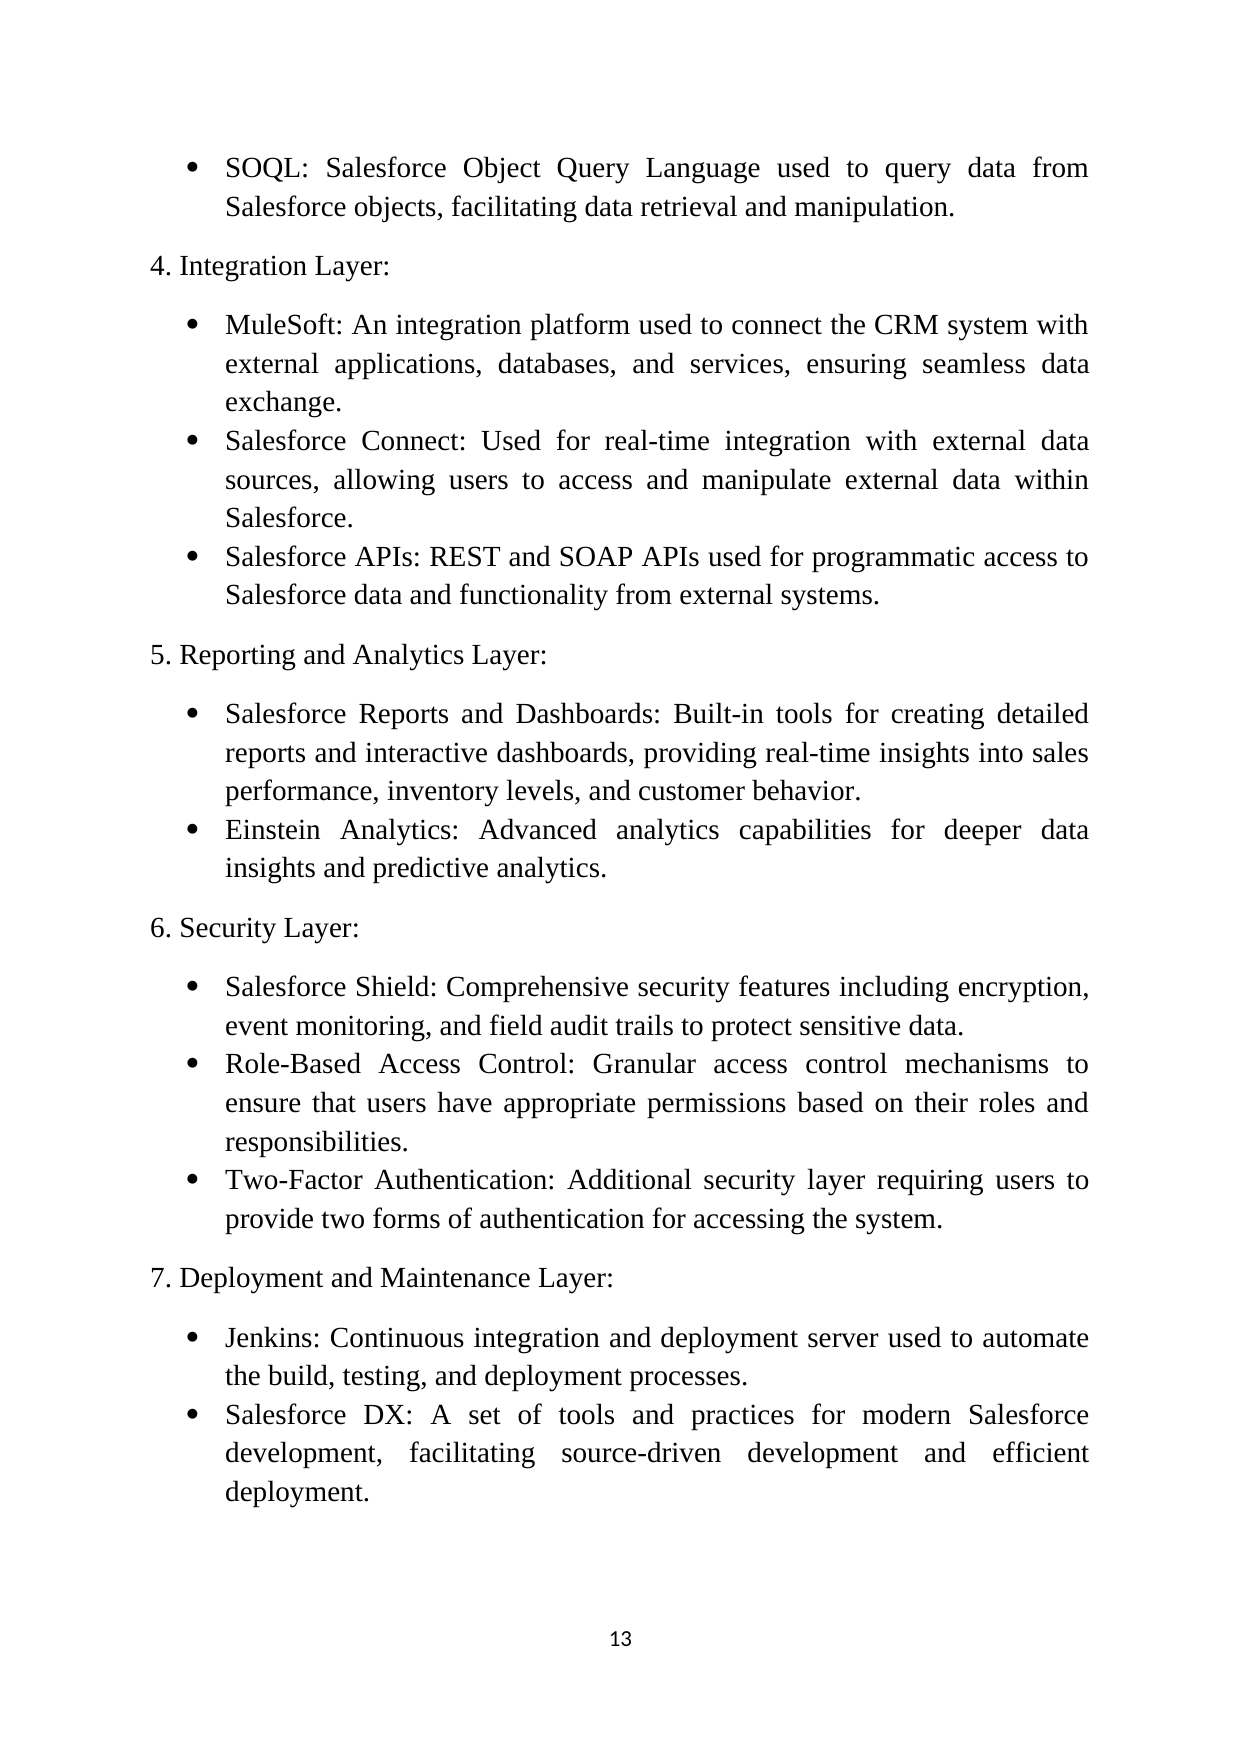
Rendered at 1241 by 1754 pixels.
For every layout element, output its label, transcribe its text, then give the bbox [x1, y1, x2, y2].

text 4. Integration Layer: [150, 248, 1090, 282]
list Jenkins: Continuous integration and deployment server used to automate the build, testing, and deployment processes. [187, 1320, 1090, 1392]
text 7. Deployment and Maintenance Layer: [150, 1260, 1090, 1294]
list Two-Factor Authentication: Additional security layer requiring users to provide two forms of authentication for accessing the system. [187, 1162, 1090, 1234]
text 6. Security Layer: [150, 910, 1090, 943]
list Salesforce Connect: Used for real-time integration with external data sources, allowing users to access and manipulate external data within Salesforce. [187, 423, 1090, 534]
list Salesforce Shield: Comprehensive security features including encryption, event monitoring, and field audit trails to protect sensitive data. [187, 969, 1090, 1042]
list Salesforce DX: A set of tools and practices for modern Salesforce development, facilitating source-driven development and efficient deployment. [187, 1397, 1090, 1508]
list Role-Based Access Control: Granular access control mechanisms to ensure that users have appropriate permissions based on their roles and responsibilities. [187, 1047, 1090, 1157]
text 5. Reporting and Analytics Layer: [150, 637, 1090, 670]
list SOQL: Salesforce Object Query Language used to query data from Salesforce objects, facilitating data retrieval and manipulation. [187, 150, 1090, 222]
list MuleSoft: An integration platform used to connect the CRM system with external applications, databases, and services, ensuring seamless data exchange. [187, 307, 1090, 418]
list Salesforce APIs: REST and SOAP APIs used for programmatic access to Salesforce data and functionality from external systems. [187, 539, 1090, 611]
list Einstein Analytics: Advanced analytics capabilities for deeper data insights and predictive analytics. [187, 812, 1090, 884]
list Salesforce Reports and Dashboards: Built-in tools for creating detailed reports and interactive dashboards, providing real-time insights into sales performance, inventory levels, and customer behavior. [187, 696, 1090, 807]
